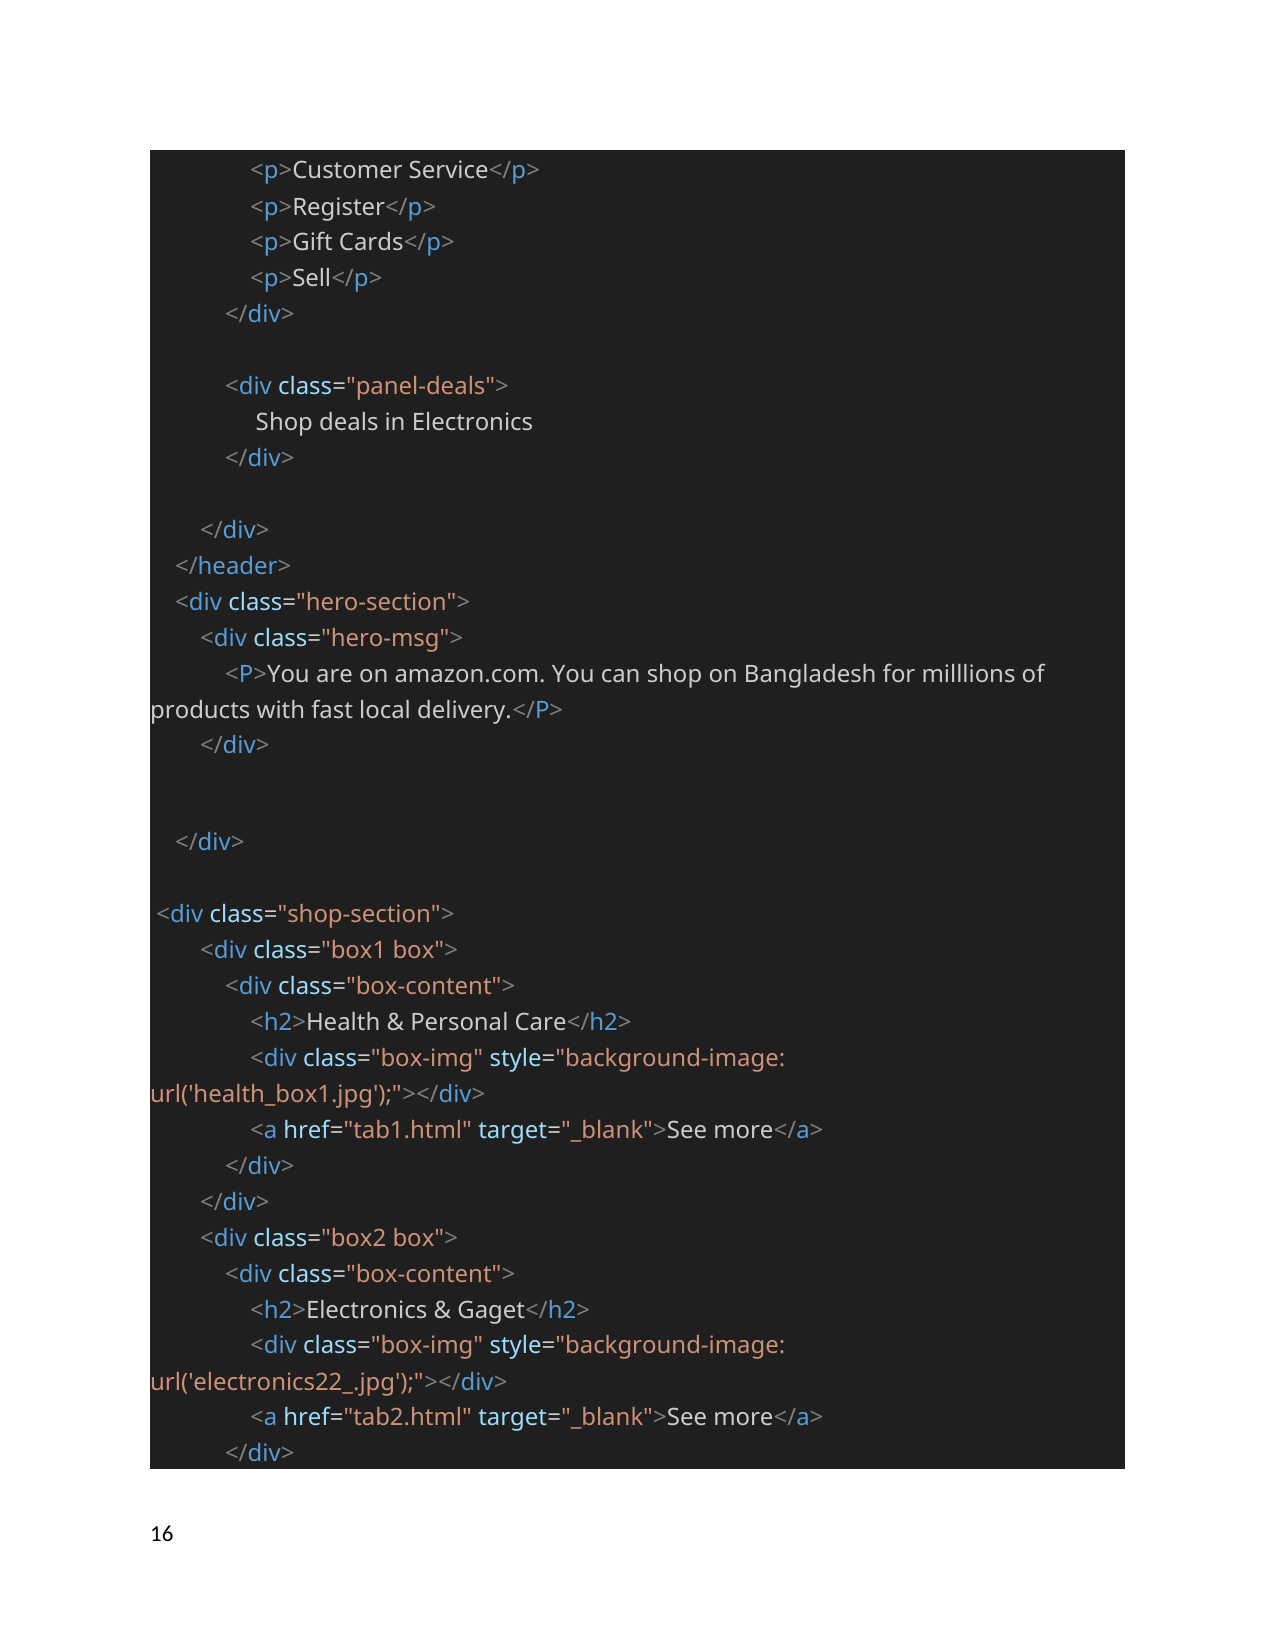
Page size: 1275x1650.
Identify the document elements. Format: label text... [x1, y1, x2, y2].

text Shop deals in Electronics [150, 402, 1125, 437]
text <div class="box2 box"> [150, 1217, 1125, 1253]
text </div> [150, 1181, 1125, 1217]
text <h2>Health & Personal Care</h2> [150, 1002, 1125, 1037]
text <p>Gift Cards</p> [150, 222, 1125, 258]
text <div class="hero-msg"> [150, 617, 1125, 653]
text </div> [150, 822, 1125, 858]
text </div> [150, 294, 1125, 330]
text <p>Sell</p> [150, 258, 1125, 294]
text <div class="panel-deals"> [150, 366, 1125, 402]
text <h2>Electronics & Gaget</h2> [150, 1289, 1125, 1325]
text </div> [150, 1433, 1125, 1469]
text </header> [150, 545, 1125, 581]
text <div class="hero-section"> [150, 581, 1125, 617]
text <a href="tab2.html" target="_blank">See more</a> [150, 1397, 1125, 1433]
text <div class="box-content"> [150, 966, 1125, 1002]
text <div class="box-img" style="background-image: url('health_box1.jpg');"></div> [150, 1037, 1125, 1109]
text <P>You are on amazon.com. You can shop on Bangladesh for milllions of products with fast local delivery.</P> [150, 653, 1125, 725]
text <div class="box-img" style="background-image: url('electronics22_.jpg');"></div> [150, 1325, 1125, 1397]
text <a href="tab1.html" target="_blank">See more</a> [150, 1109, 1125, 1145]
text </div> [150, 1145, 1125, 1181]
text </div> [150, 509, 1125, 545]
text <p>Register</p> [150, 186, 1125, 222]
text <div class="box-content"> [150, 1253, 1125, 1289]
text <div class="box1 box"> [150, 930, 1125, 966]
text <div class="shop-section"> [150, 894, 1125, 930]
text <p>Customer Service</p> [150, 150, 1125, 186]
text </div> [150, 437, 1125, 473]
text </div> [150, 725, 1125, 761]
